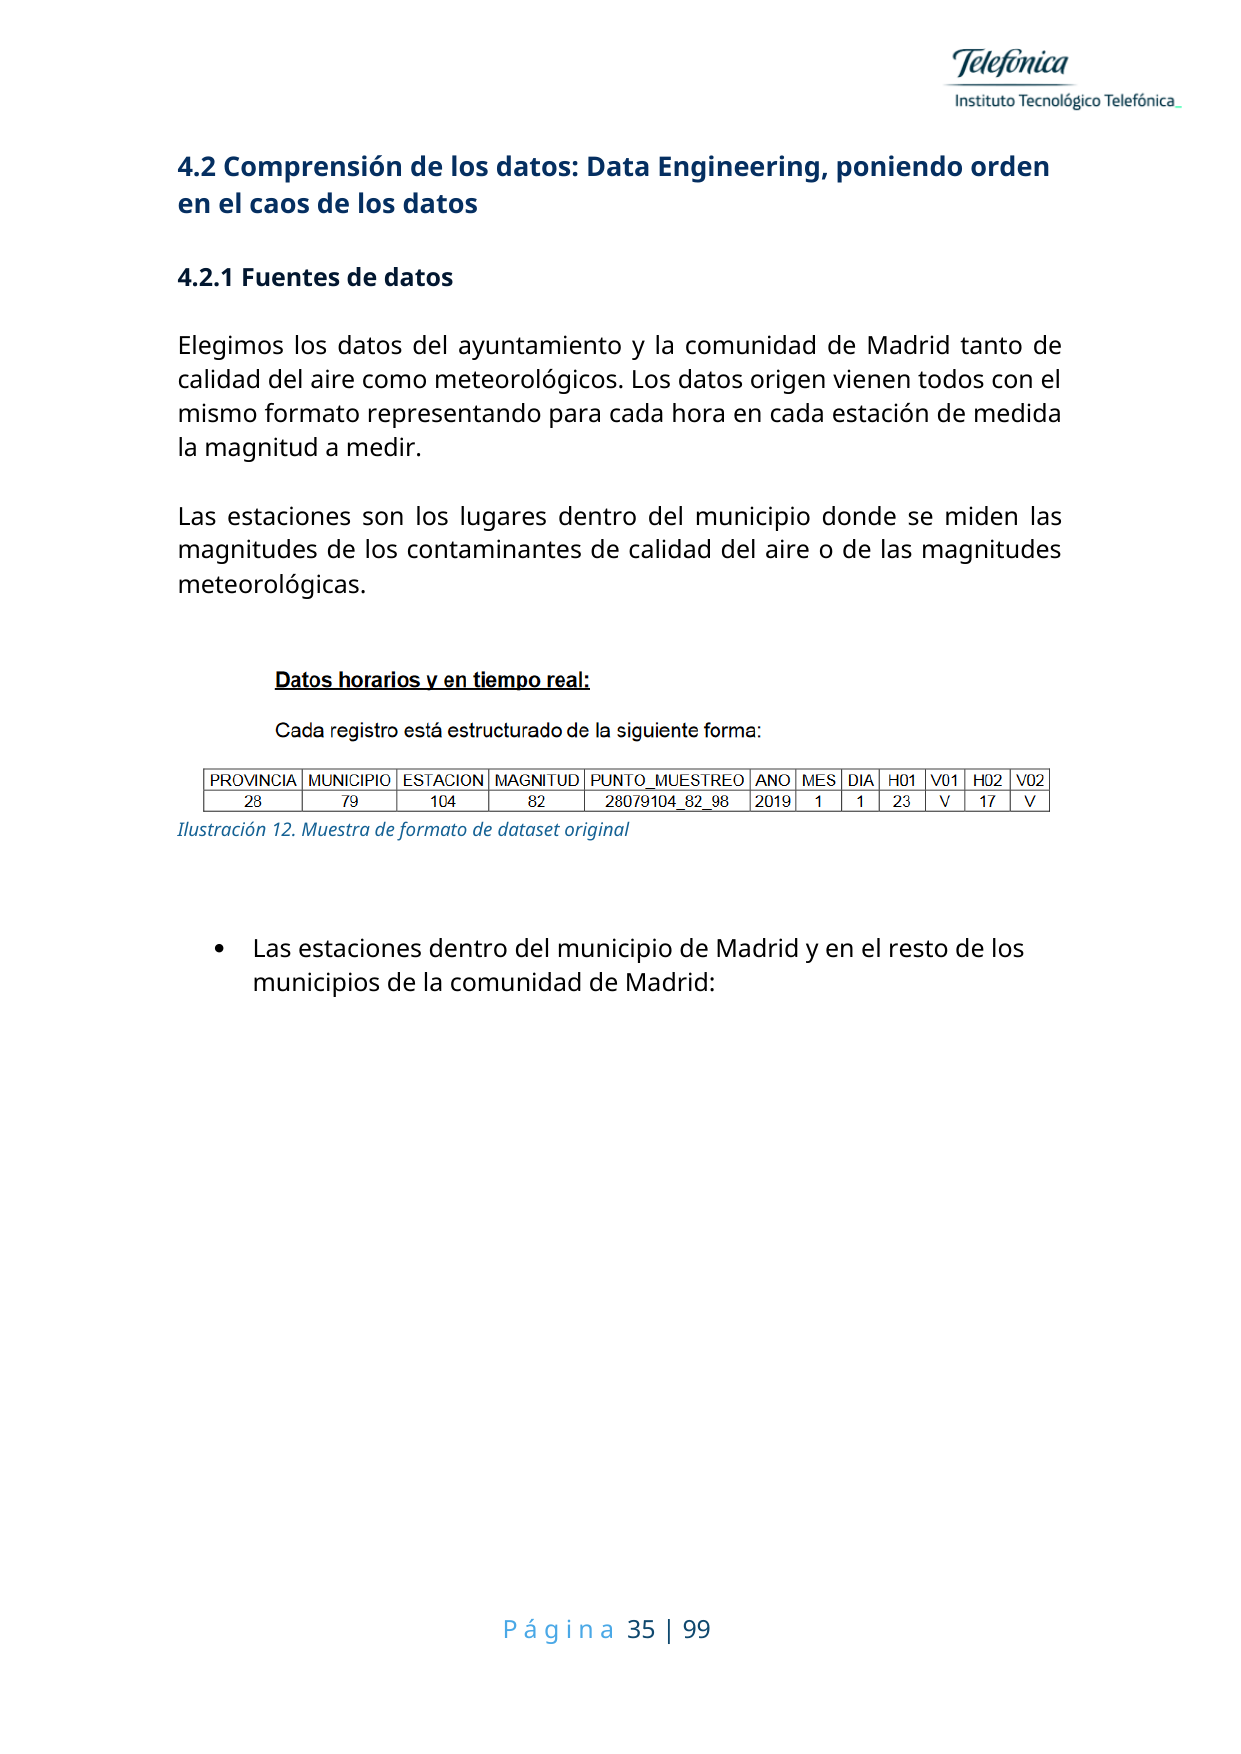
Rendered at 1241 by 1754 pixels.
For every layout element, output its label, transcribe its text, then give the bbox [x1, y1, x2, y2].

subtitle 4.2 Comprensión de los datos: Data Engineering, poniendo orden en el caos de los datos [177, 148, 1063, 221]
text Las estaciones son los lugares dentro del municipio donde se miden las magnitudes de los contaminantes de calidad del aire o de las magnitudes meteorológicas. [177, 498, 1063, 600]
text Elegimos los datos del ayuntamiento y la comunidad de Madrid tanto de calidad del aire como meteorológicos. Los datos origen vienen todos con el mismo formato representando para cada hora en cada estación de medida la magnitud a medir. [177, 328, 1063, 464]
picture [177, 668, 1063, 817]
text Ilustración 12. Muestra de formato de dataset original [177, 817, 1063, 842]
picture [892, 21, 1215, 128]
list Las estaciones dentro del municipio de Madrid y en el resto de los municipios de la comunidad de Madrid: [215, 931, 1063, 999]
subtitle 4.2.1 Fuentes de datos [177, 260, 1063, 294]
